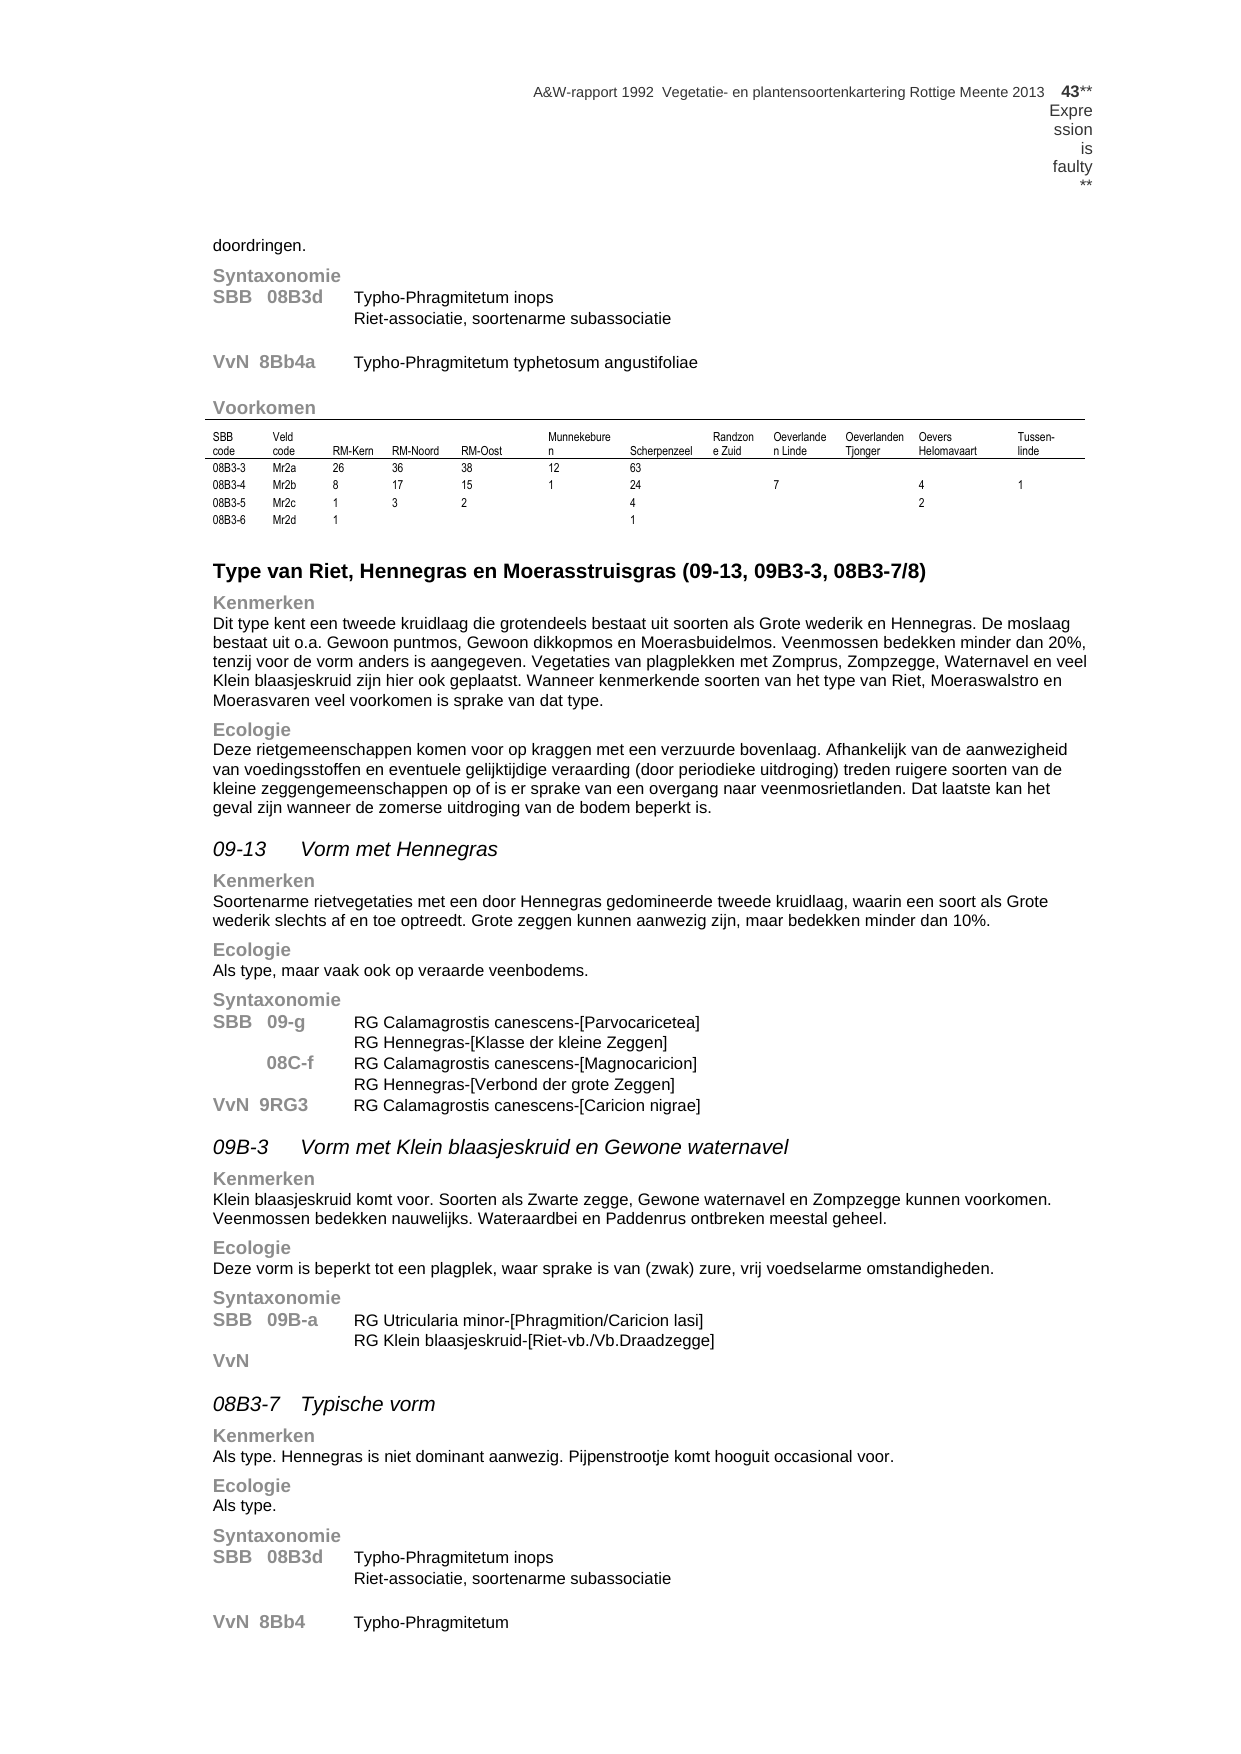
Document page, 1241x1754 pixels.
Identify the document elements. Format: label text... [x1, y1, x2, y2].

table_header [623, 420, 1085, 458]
text Kenmerken [213, 1168, 1092, 1190]
text Ecologie [213, 1237, 1092, 1259]
text 08C-f RG Calamagrostis canescens-[Magnocaricion] [213, 1052, 1092, 1073]
text VvN 8Bb4a Typho-Phragmitetum typhetosum angustifoliae [213, 351, 1092, 372]
text RG Hennegras-[Verbond der grote Zeggen] [213, 1074, 1092, 1093]
text Ecologie [213, 1475, 1092, 1496]
text 09-13 Vorm met Hennegras [213, 837, 1092, 861]
text Kenmerken [213, 592, 1092, 614]
text Voorkomen [213, 397, 1092, 419]
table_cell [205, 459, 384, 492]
text VvN [213, 1350, 1092, 1372]
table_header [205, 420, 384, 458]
text Syntaxonomie [213, 1287, 1092, 1309]
text Type van Riet, Hennegras en Moerasstruisgras (09-13, 09B3-3, 08B3-7/8) [213, 559, 1092, 583]
text Als type, maar vaak ook op veraarde veenbodems. [213, 961, 1092, 980]
text Riet-associatie, soortenarme subassociatie [213, 1568, 1092, 1588]
text SBB 08B3d Typho-Phragmitetum inops [213, 286, 1092, 308]
text Veenmossen bedekken nauwelijks. Wateraardbei en Paddenrus ontbreken meestal geheel. [213, 1209, 1092, 1228]
text Ecologie [213, 719, 1092, 740]
text Als type. Hennegras is niet dominant aanwezig. Pijpenstrootje komt hooguit occasional voor. [213, 1446, 1092, 1466]
text Syntaxonomie [213, 989, 1092, 1011]
text Als type, maar vooral in zachte veenmodderbodems, waarin de wortelstokken van Kleine lisdodde goed kunnen doordringen. [213, 236, 1092, 255]
text SBB 08B3d Typho-Phragmitetum inops [213, 1546, 1092, 1568]
text Dit type kent een tweede kruidlaag die grotendeels bestaat uit soorten als Grote wederik en Hennegras. De moslaag bestaat uit o.a. Gewoon puntmos, Gewoon dikkopmos en Moerasbuidelmos. Veenmossen bedekken minder dan 20%, tenzij voor de vorm anders is aangegeven. Vegetaties van plagplekken met Zomprus, Zompzegge, Waternavel en veel Klein blaasjeskruid zijn hier ook geplaatst. Wanneer kenmerkende soorten van het type van Riet, Moeraswalstro en Moerasvaren veel voorkomen is sprake van dat type. [213, 614, 1092, 709]
text Soortenarme rietvegetaties met een door Hennegras gedomineerde tweede kruidlaag, waarin een soort als Grote wederik slechts af en toe optreedt. Grote zeggen kunnen aanwezig zijn, maar bedekken minder dan 10%. [213, 892, 1092, 930]
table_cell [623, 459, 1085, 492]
text Syntaxonomie [213, 264, 1092, 286]
text RG Hennegras-[Klasse der kleine Zeggen] [213, 1033, 1092, 1052]
text Klein blaasjeskruid komt voor. Soorten als Zwarte zegge, Gewone waternavel en Zompzegge kunnen voorkomen. [213, 1190, 1092, 1209]
text Kenmerken [213, 1425, 1092, 1446]
text Syntaxonomie [213, 1524, 1092, 1546]
text Kenmerken [213, 870, 1092, 892]
text Ecologie [213, 939, 1092, 961]
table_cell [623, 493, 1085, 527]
text SBB 09-g RG Calamagrostis canescens-[Parvocaricetea] [213, 1011, 1092, 1032]
text 09B-3 Vorm met Klein blaasjeskruid en Gewone waternavel [213, 1135, 1092, 1159]
text SBB 09B-a RG Utricularia minor-[Phragmition/Caricion lasi] [213, 1309, 1092, 1330]
text RG Klein blaasjeskruid-[Riet-vb./Vb.Draadzegge] [213, 1331, 1092, 1350]
text Riet-associatie, soortenarme subassociatie [213, 308, 1092, 328]
text Deze rietgemeenschappen komen voor op kraggen met een verzuurde bovenlaag. Afhankelijk van de aanwezigheid van voedingsstoffen en eventuele gelijktijdige veraarding (door periodieke uitdroging) treden ruigere soorten van de kleine zeggengemeenschappen op of is er sprake van een overgang naar veenmosrietlanden. Dat laatste kan het geval zijn wanneer de zomerse uitdroging van de bodem beperkt is. [213, 740, 1092, 817]
text 08B3-7 Typische vorm [213, 1392, 1092, 1416]
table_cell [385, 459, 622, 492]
text Als type. [213, 1496, 1092, 1515]
text Deze vorm is beperkt tot een plagplek, waar sprake is van (zwak) zure, vrij voedselarme omstandigheden. [213, 1259, 1092, 1278]
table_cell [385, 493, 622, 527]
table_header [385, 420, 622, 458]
text VvN 8Bb4 Typho-Phragmitetum [213, 1611, 1092, 1632]
text VvN 9RG3 RG Calamagrostis canescens-[Caricion nigrae] [213, 1093, 1092, 1115]
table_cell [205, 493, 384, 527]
